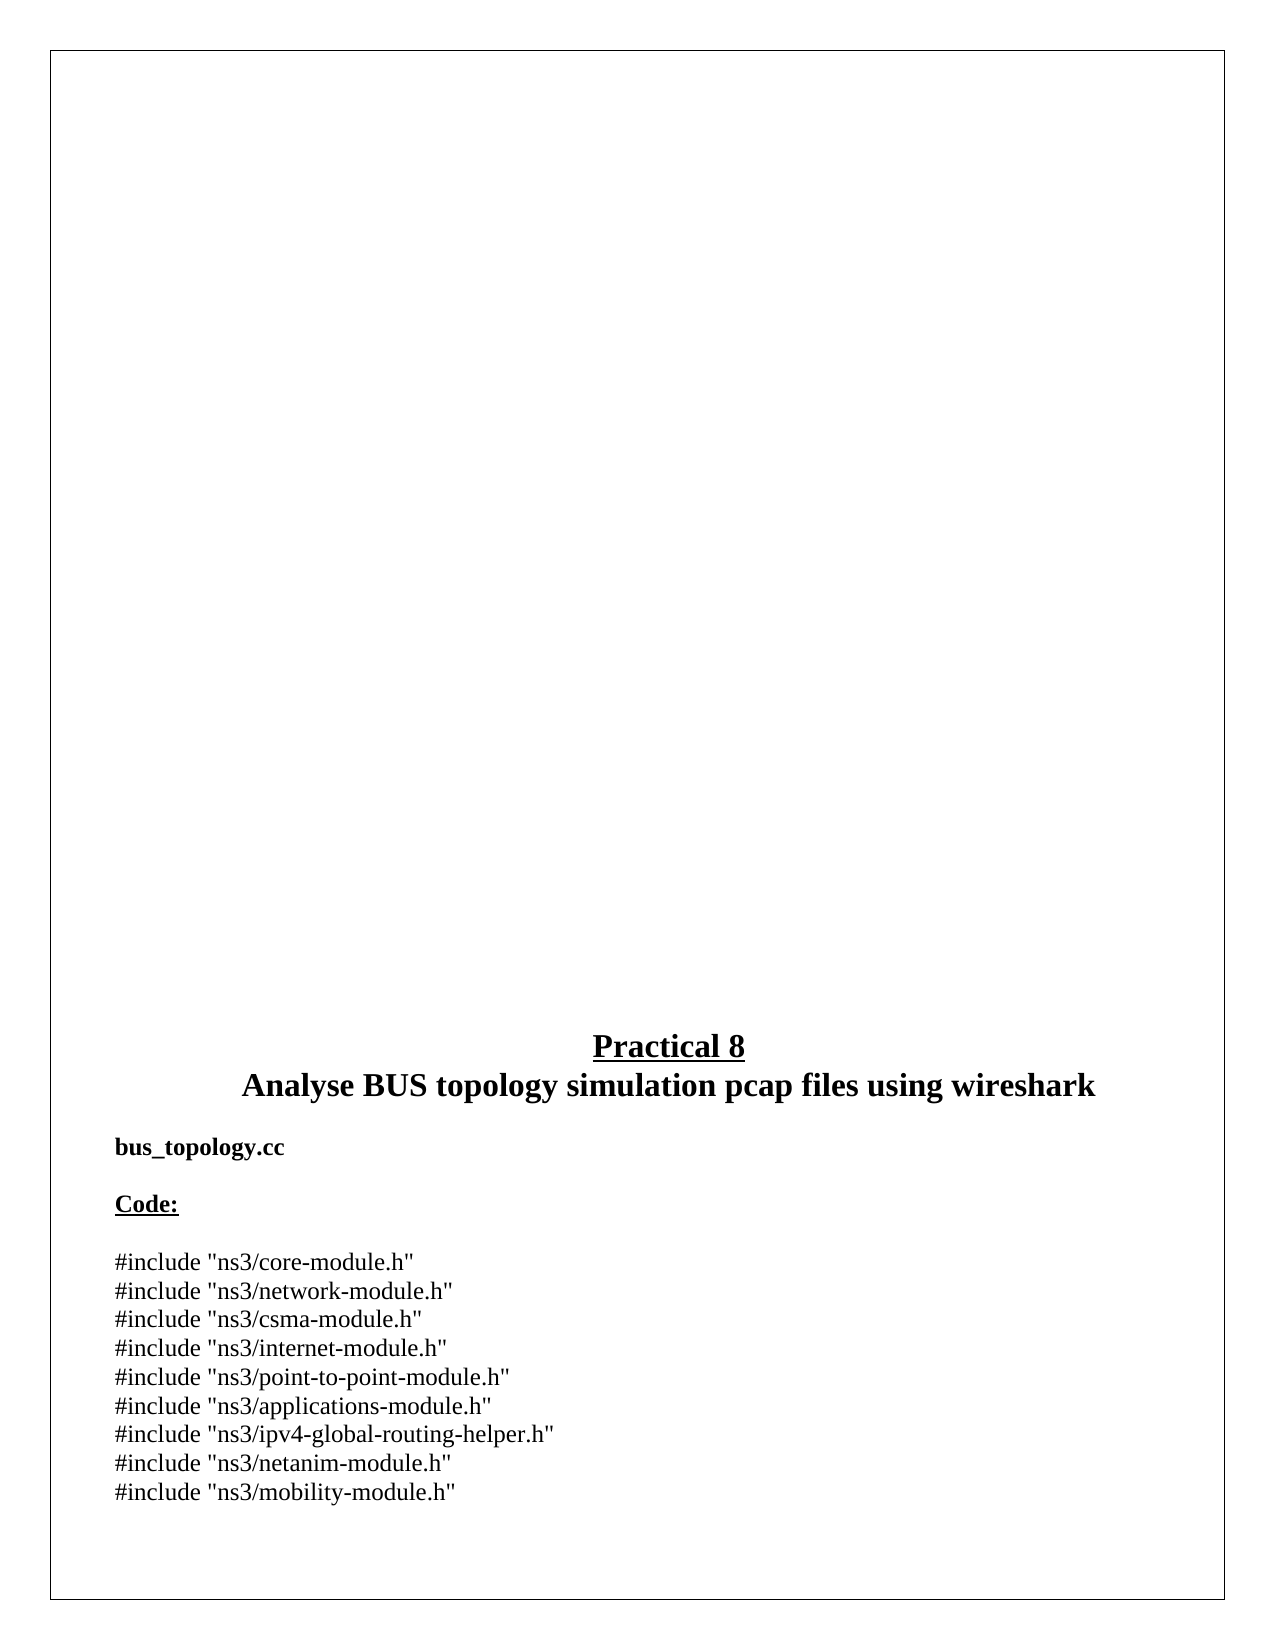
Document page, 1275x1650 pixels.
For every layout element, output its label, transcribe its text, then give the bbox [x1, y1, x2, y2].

text #include "ns3/point-to-point-module.h" [114, 1362, 1223, 1391]
text #include "ns3/csma-module.h" [114, 1304, 1223, 1333]
text bus_topology.cc [114, 1132, 1223, 1161]
text Code: [114, 1189, 1223, 1218]
text #include "ns3/internet-module.h" [114, 1333, 1223, 1362]
text #include "ns3/network-module.h" [114, 1276, 1223, 1304]
text #include "ns3/ipv4-global-routing-helper.h" [114, 1419, 1223, 1448]
text #include "ns3/applications-module.h" [114, 1391, 1223, 1419]
text #include "ns3/mobility-module.h" [114, 1477, 1223, 1506]
text #include "ns3/netanim-module.h" [114, 1448, 1223, 1477]
text #include "ns3/core-module.h" [114, 1247, 1223, 1276]
text Analyse BUS topology simulation pcap files using wireshark [114, 1065, 1223, 1103]
text Practical 8 [114, 1027, 1223, 1065]
